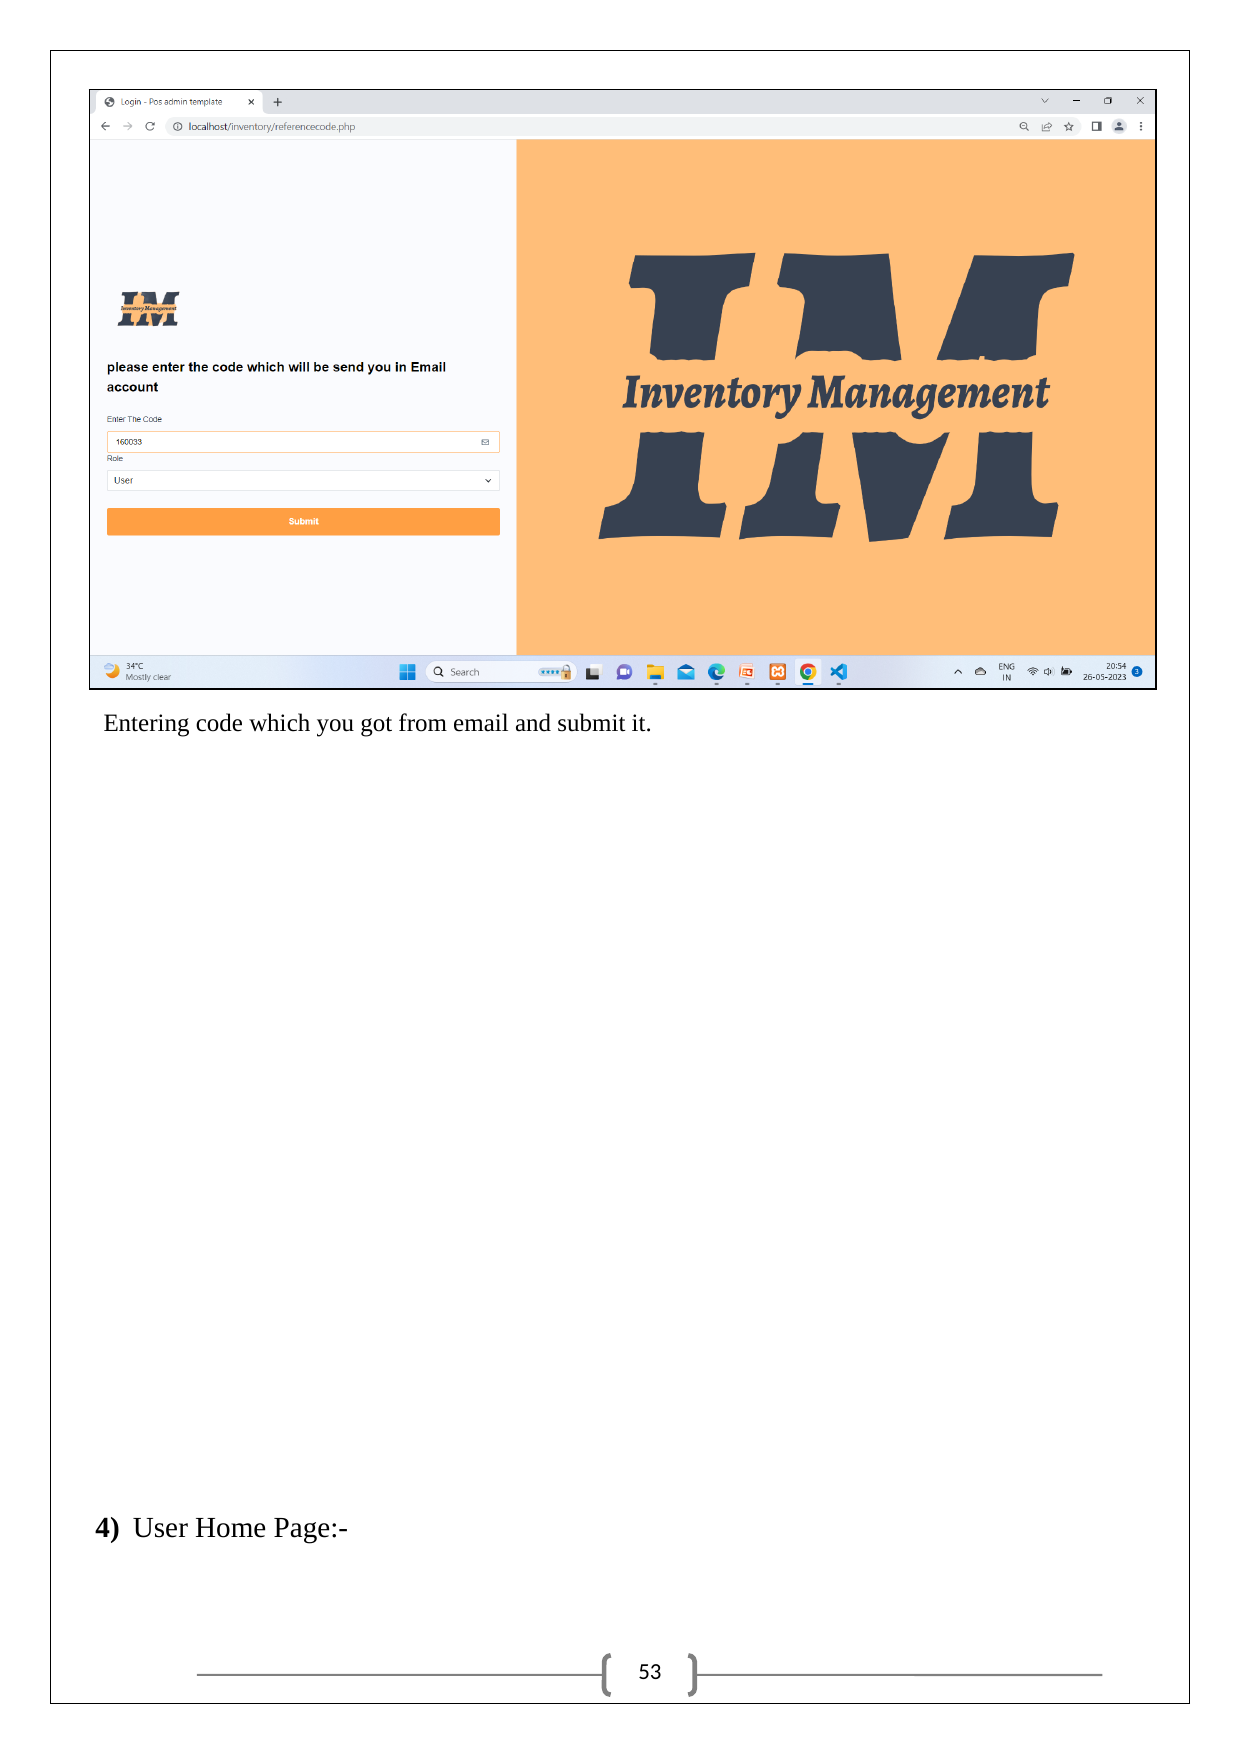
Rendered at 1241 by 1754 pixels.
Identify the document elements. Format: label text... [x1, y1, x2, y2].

text Entering code which you got from email and submit it. [103, 708, 1122, 737]
list User Home Page:- [95, 1510, 1122, 1544]
picture [90, 90, 1155, 688]
